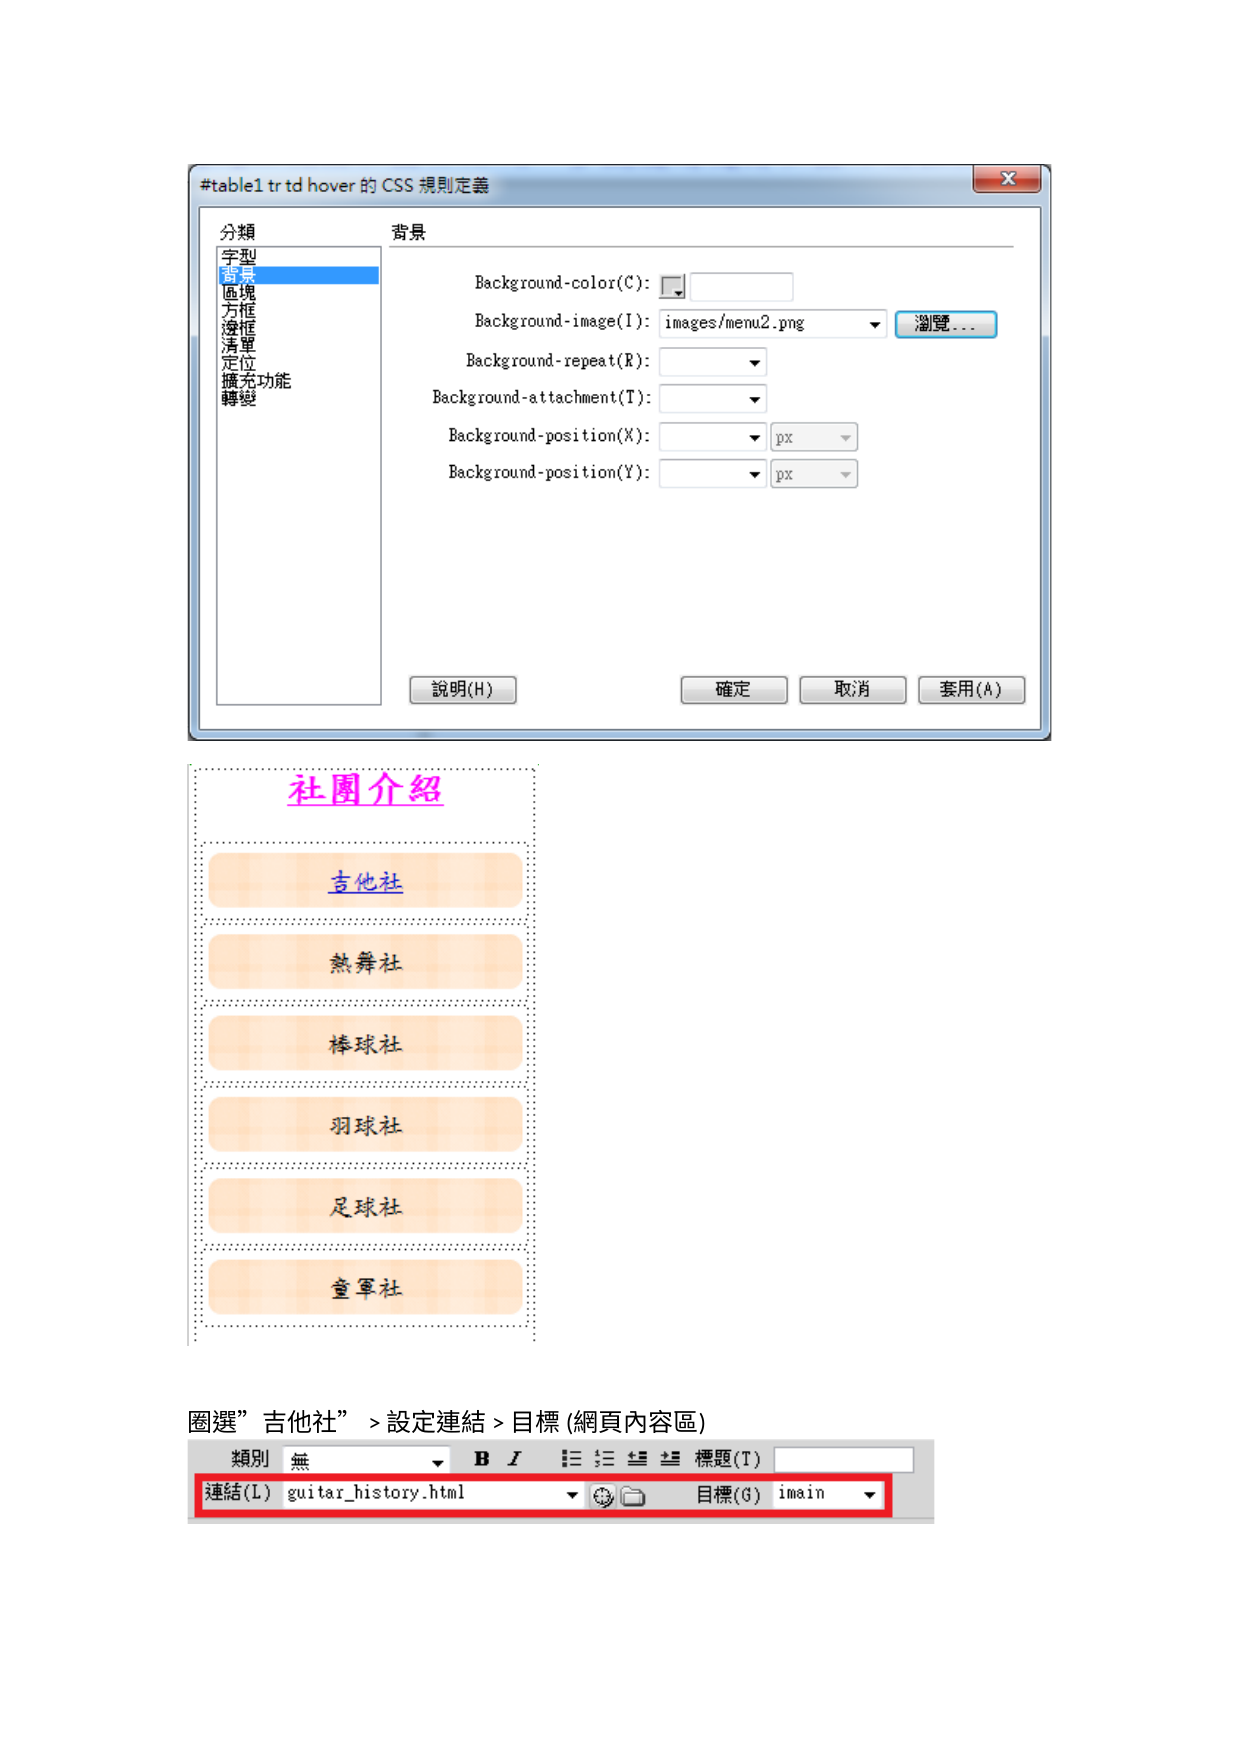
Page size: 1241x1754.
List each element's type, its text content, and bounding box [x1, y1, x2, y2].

text 圈選”吉他社” > 設定連結 > 目標 (網頁內容區) [187, 1402, 1053, 1439]
picture [187, 164, 1052, 741]
picture [187, 1439, 935, 1524]
picture [187, 764, 539, 1346]
